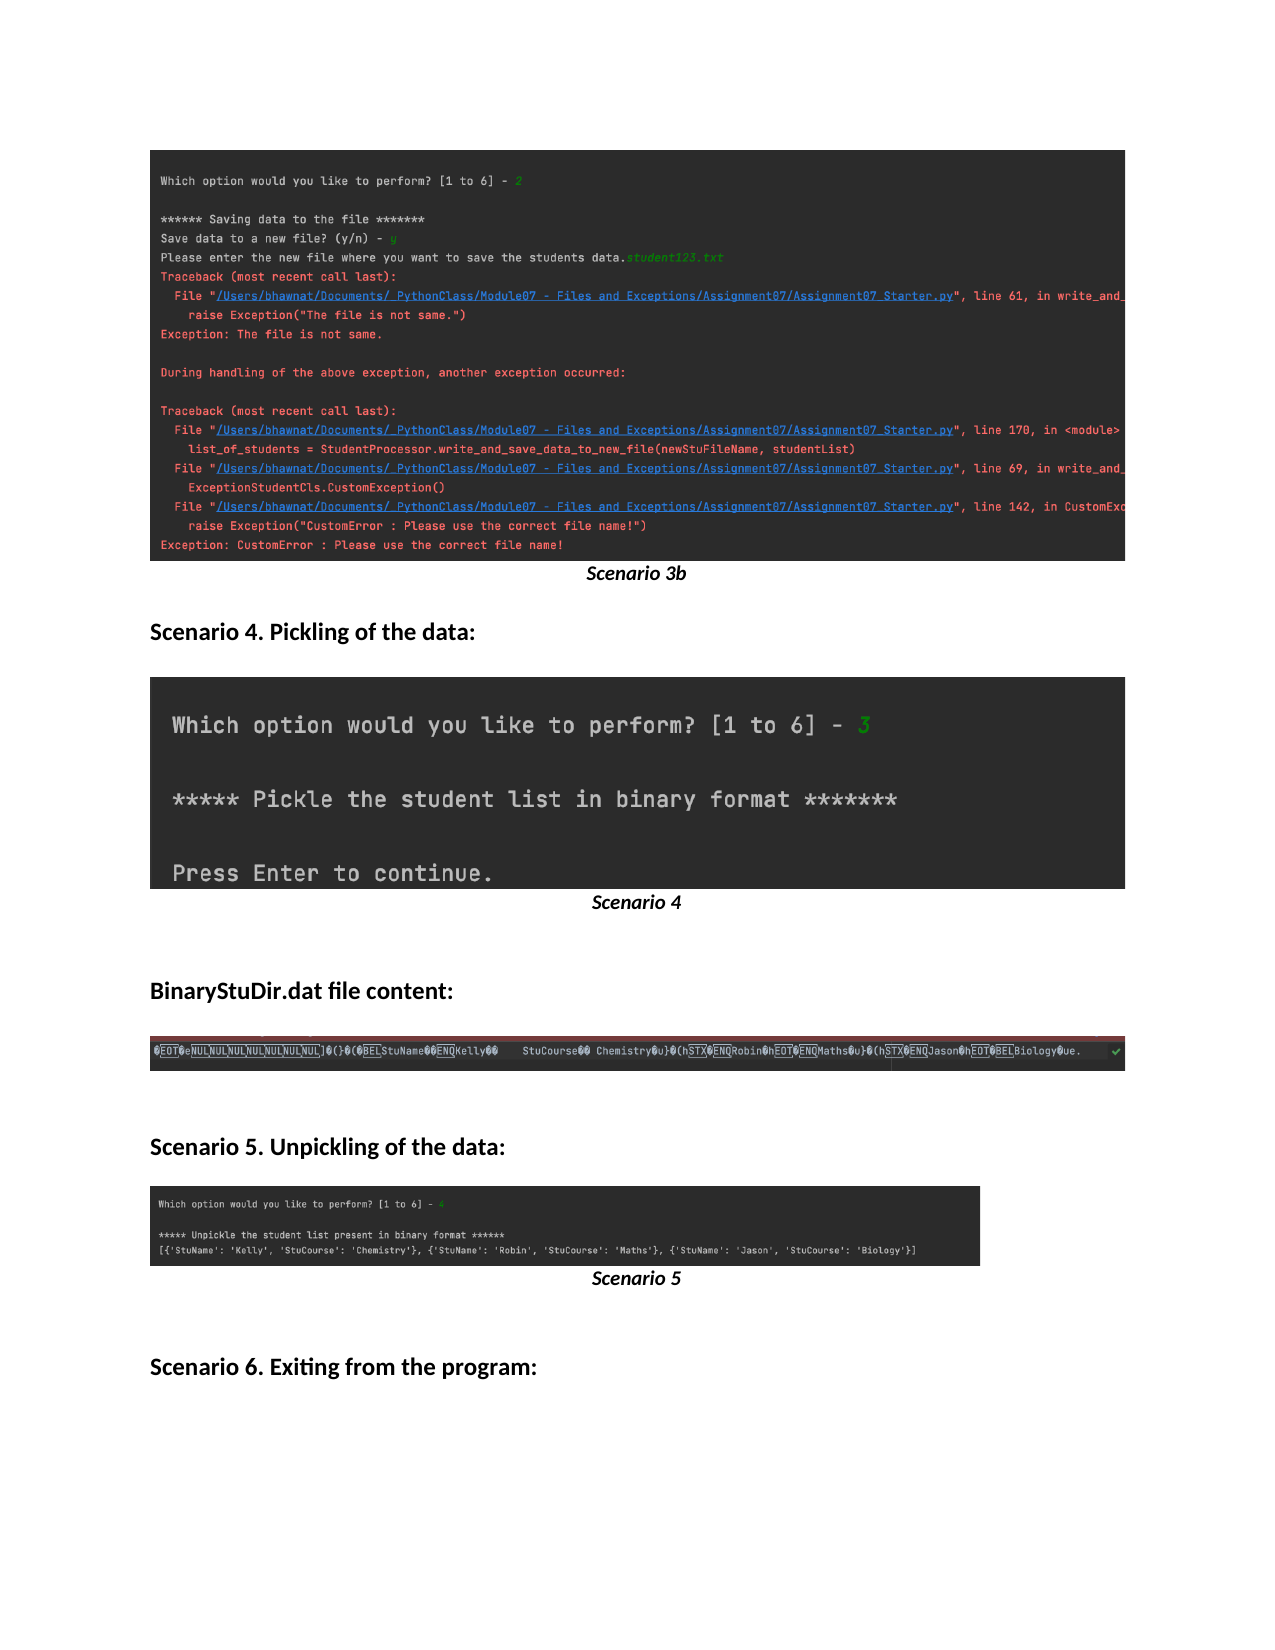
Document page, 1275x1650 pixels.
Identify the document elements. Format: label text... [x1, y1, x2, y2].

text Scenario 3b [150, 561, 1125, 586]
text BinaryStuDir.dat file content: [150, 976, 1125, 1006]
text Scenario 5 [150, 1265, 1125, 1291]
text Scenario 6. Exiting from the program: [150, 1352, 1125, 1382]
text Scenario 4 [150, 889, 1125, 914]
picture [150, 150, 1125, 561]
picture [150, 1036, 1125, 1071]
text Scenario 5. Unpickling of the data: [150, 1131, 1125, 1162]
text Scenario 4. Pickling of the data: [150, 617, 1125, 647]
picture [150, 1186, 980, 1266]
picture [150, 677, 1125, 889]
